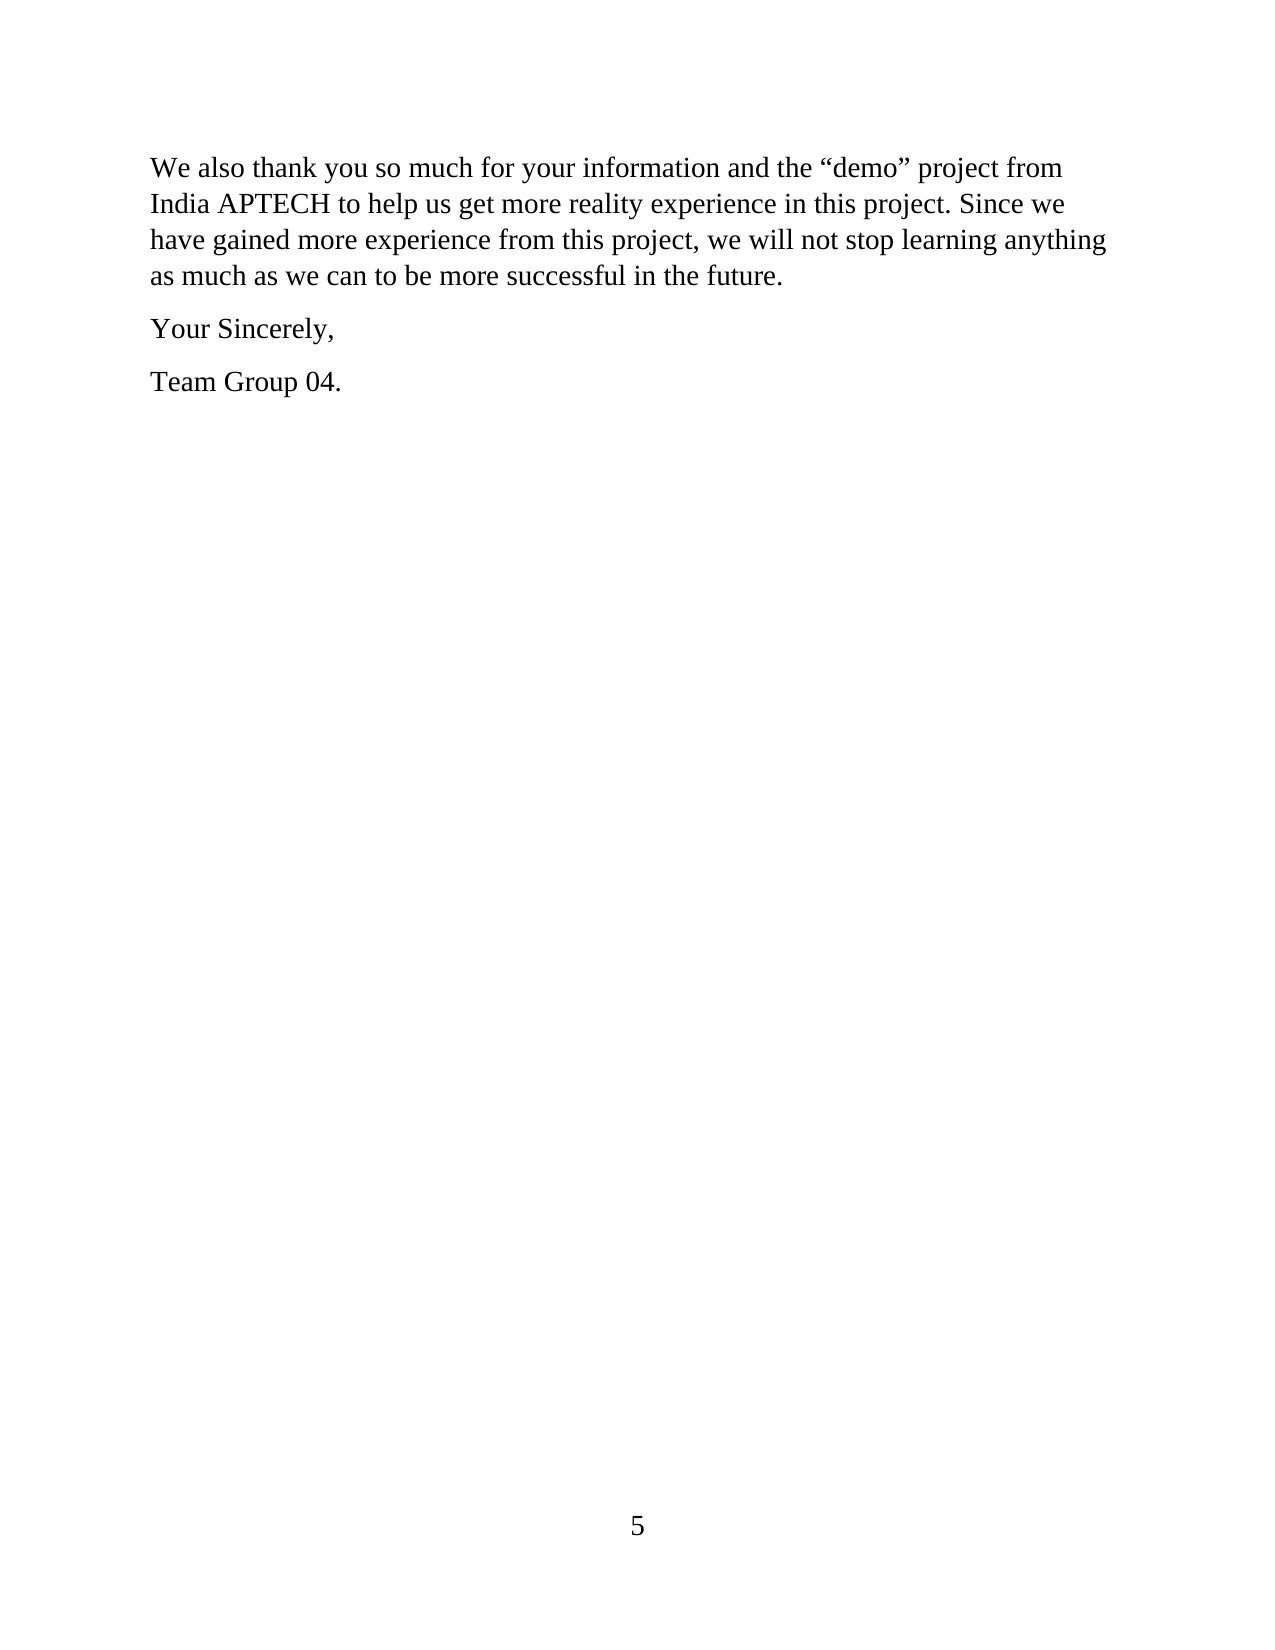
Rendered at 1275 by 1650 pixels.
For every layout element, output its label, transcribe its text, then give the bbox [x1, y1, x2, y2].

text We also thank you so much for your information and the “demo” project from India APTECH to help us get more reality experience in this project. Since we have gained more experience from this project, we will not stop learning anything as much as we can to be more successful in the future. [150, 150, 1125, 292]
text Your Sincerely, [150, 311, 1125, 345]
text Team Group 04. [150, 364, 1125, 398]
